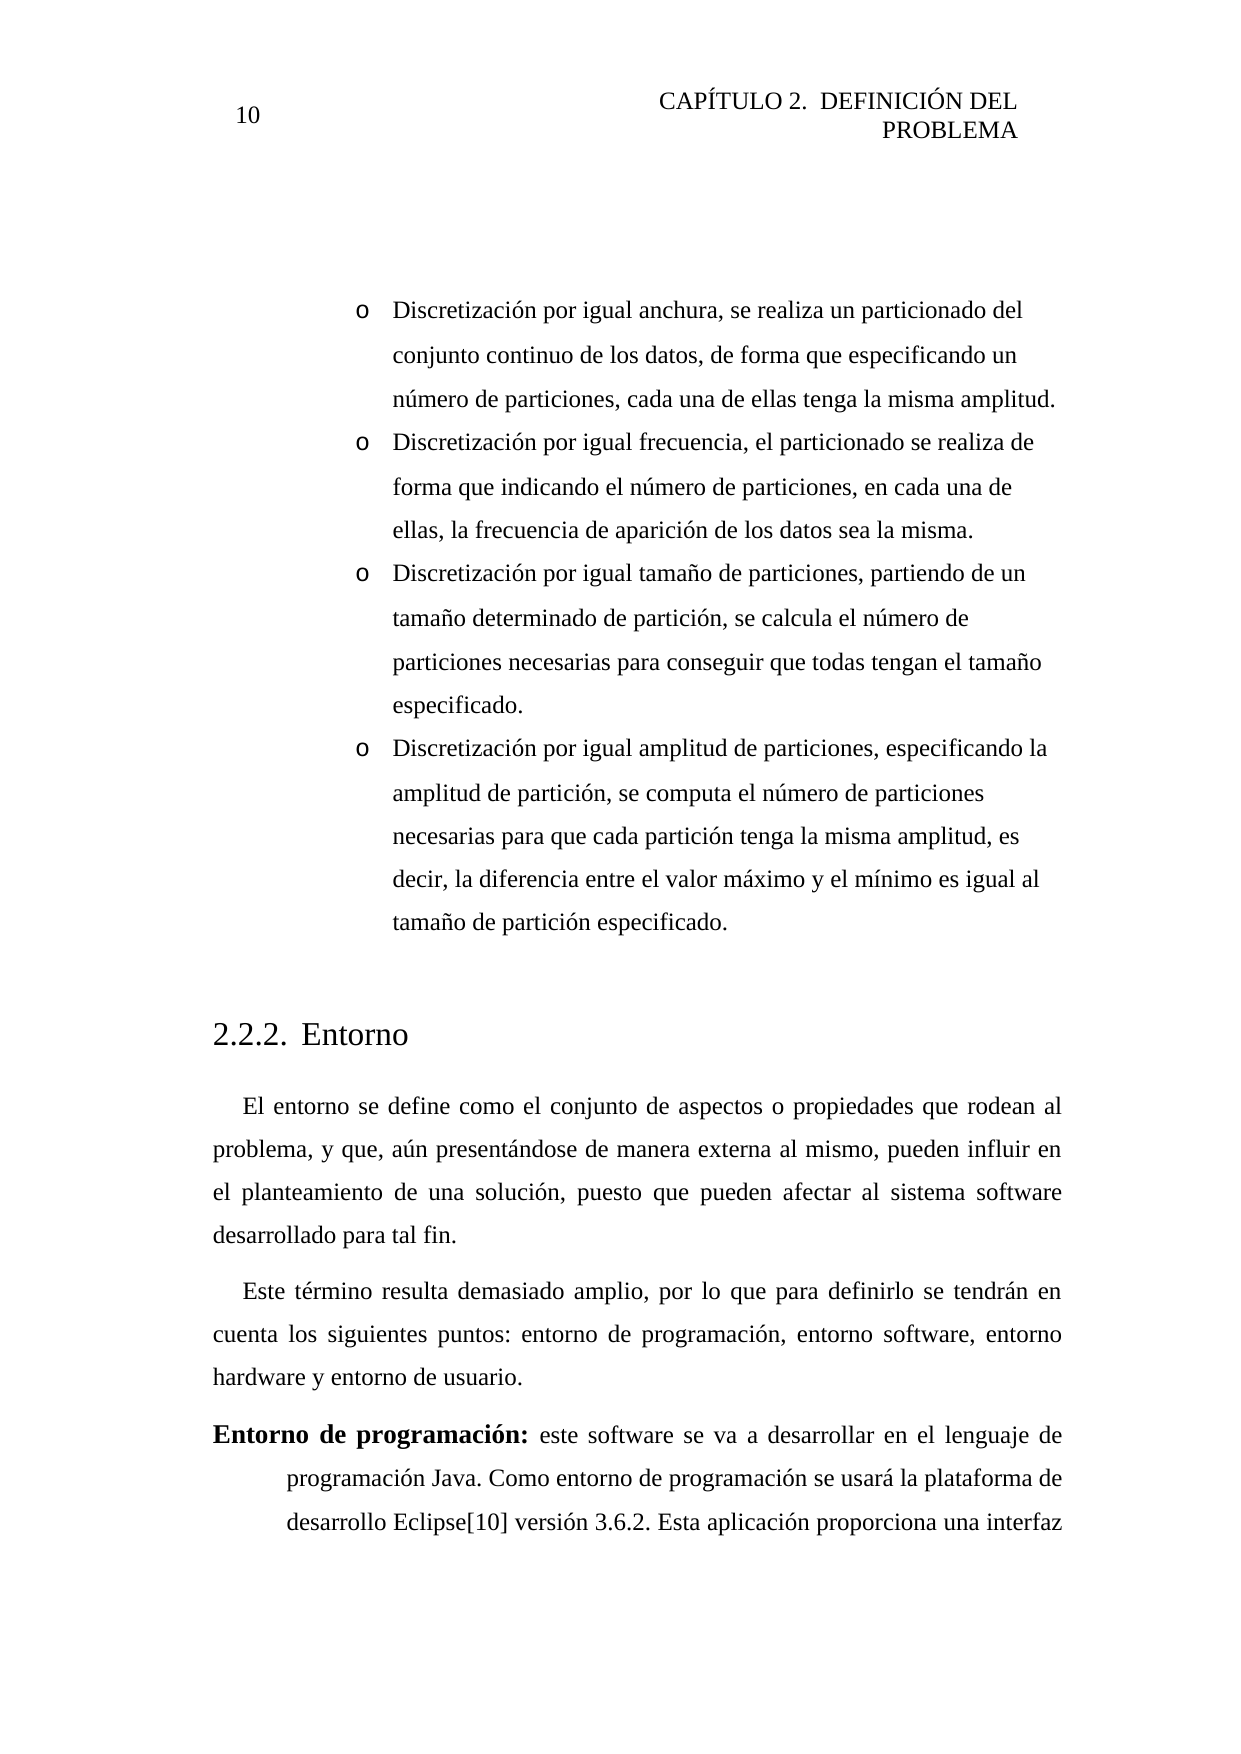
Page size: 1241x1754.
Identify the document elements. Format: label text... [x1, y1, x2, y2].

subtitle Entorno [213, 1014, 1063, 1053]
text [213, 1418, 1063, 1535]
text Este término resulta demasiado amplio, por lo que para definirlo se tendrán en cuenta los siguientes puntos: entorno de programación, entorno software, entorno hardware y entorno de usuario. [213, 1276, 1063, 1391]
list Discretización por igual tamaño de particiones, partiendo de un tamaño determinado de partición, se calcula el número de particiones necesarias para conseguir que todas tengan el tamaño especificado. [355, 558, 1063, 718]
list Discretización por igual frecuencia, el particionado se realiza de forma que indicando el número de particiones, en cada una de ellas, la frecuencia de aparición de los datos sea la misma. [355, 427, 1063, 544]
text El entorno se define como el conjunto de aspectos o propiedades que rodean al problema, y que, aún presentándose de manera externa al mismo, pueden influir en el planteamiento de una solución, puesto que pueden afectar al sistema software desarrollado para tal fin. [213, 1091, 1063, 1249]
list Discretización por igual amplitud de particiones, especificando la amplitud de partición, se computa el número de particiones necesarias para que cada partición tenga la misma amplitud, es decir, la diferencia entre el valor máximo y el mínimo es igual al tamaño de partición especificado. [355, 733, 1063, 936]
list Discretización por igual anchura, se realiza un particionado del conjunto continuo de los datos, de forma que especificando un número de particiones, cada una de ellas tenga la misma amplitud. [355, 295, 1063, 412]
